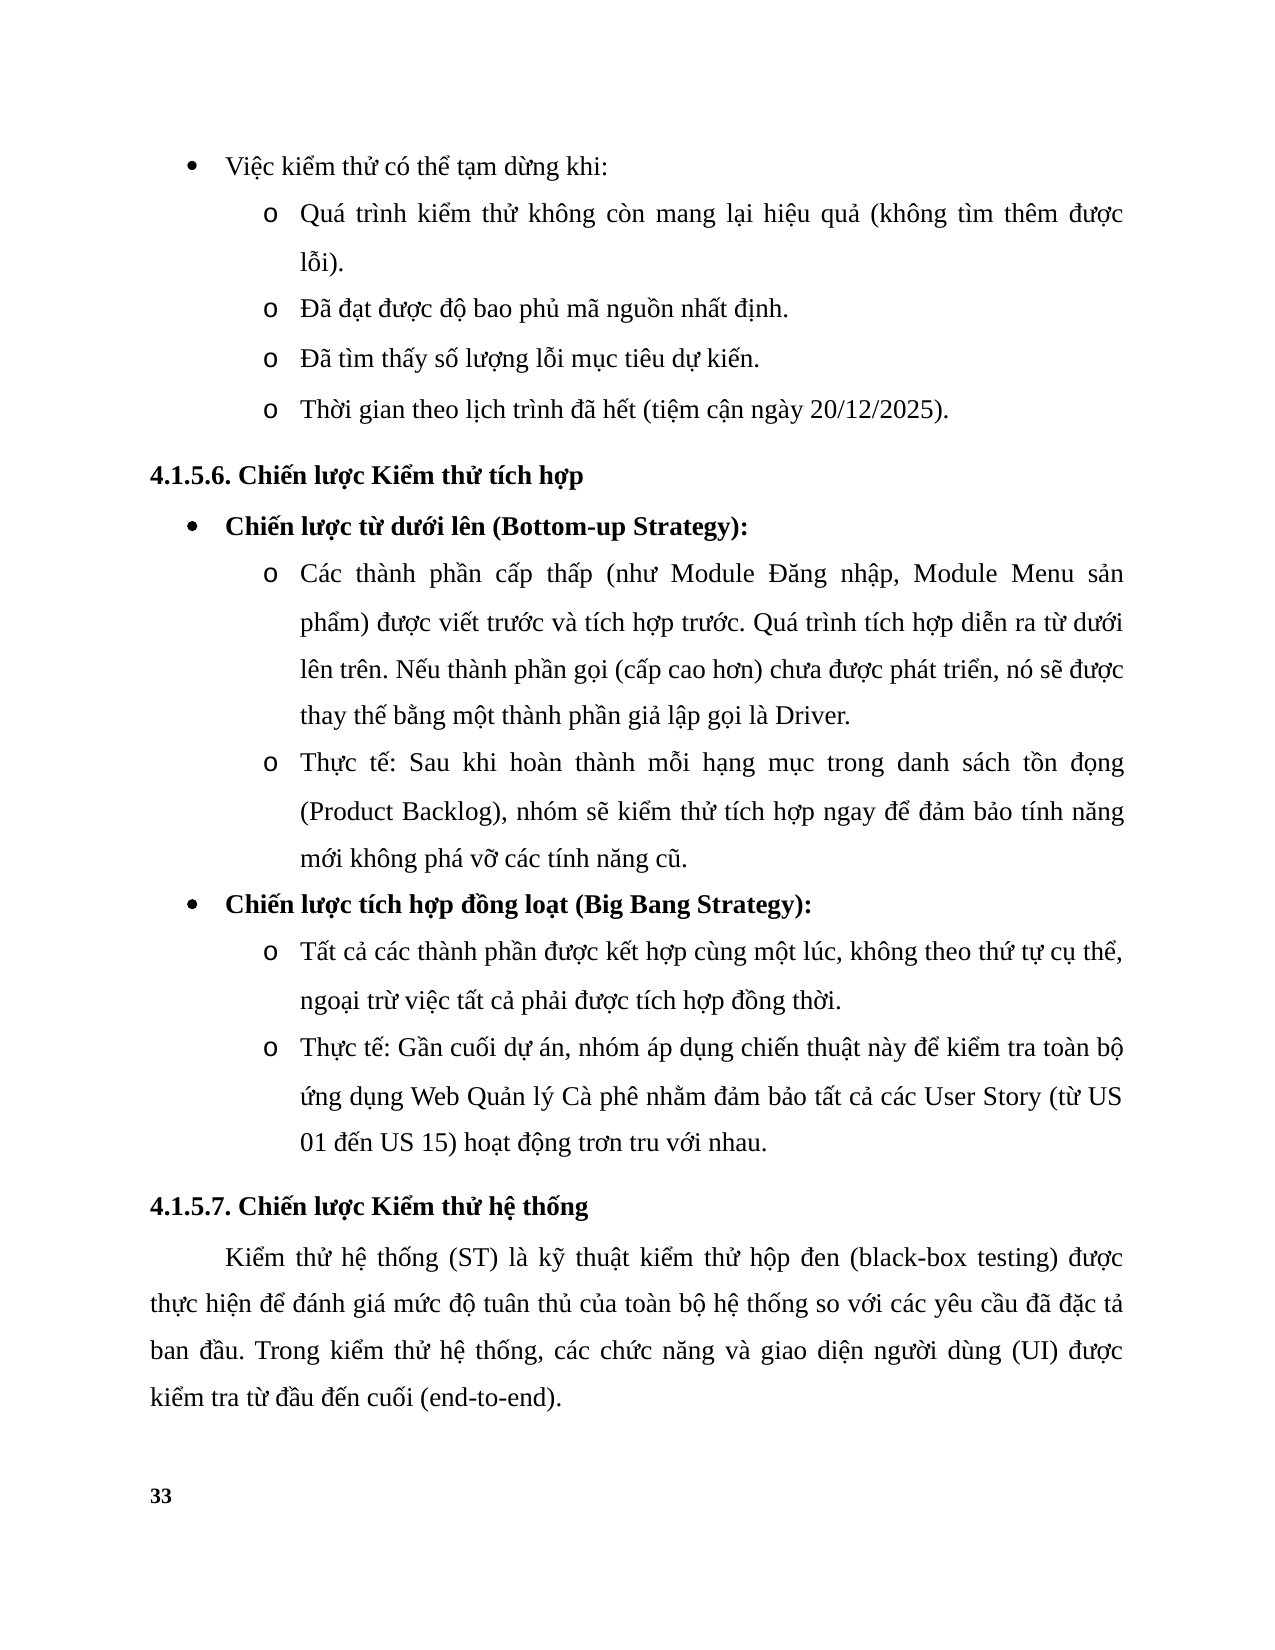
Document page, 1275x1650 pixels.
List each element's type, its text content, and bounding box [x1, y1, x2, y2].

list Quá trình kiểm thử không còn mang lại hiệu quả (không tìm thêm được lỗi). [262, 197, 1125, 277]
list Đã tìm thấy số lượng lỗi mục tiêu dự kiến. [262, 343, 1125, 376]
list Đã đạt được độ bao phủ mã nguồn nhất định. [262, 292, 1125, 326]
list Các thành phần cấp thấp (như Module Đăng nhập, Module Menu sản phẩm) được viết trước và tích hợp trước. Quá trình tích hợp diễn ra từ dưới lên trên. Nếu thành phần gọi (cấp cao hơn) chưa được phát triển, nó sẽ được thay thế bằng một thành phần giả lập gọi là Driver. [262, 557, 1125, 731]
list Việc kiểm thử có thể tạm dừng khi: [187, 150, 1125, 181]
subtitle 4.1.5.7. Chiến lược Kiểm thử hệ thống [150, 1190, 1125, 1221]
subtitle 4.1.5.6. Chiến lược Kiểm thử tích hợp [150, 459, 1125, 491]
list Thực tế: Sau khi hoàn thành mỗi hạng mục trong danh sách tồn đọng (Product Backlog), nhóm sẽ kiểm thử tích hợp ngay để đảm bảo tính năng mới không phá vỡ các tính năng cũ. [262, 746, 1125, 873]
list Thời gian theo lịch trình đã hết (tiệm cận ngày 20/12/2025). [262, 393, 1125, 426]
list Tất cả các thành phần được kết hợp cùng một lúc, không theo thứ tự cụ thể, ngoại trừ việc tất cả phải được tích hợp đồng thời. [262, 935, 1125, 1015]
list Chiến lược từ dưới lên (Bottom-up Strategy): [187, 510, 1125, 542]
text Kiểm thử hệ thống (ST) là kỹ thuật kiểm thử hộp đen (black-box testing) được thực hiện để đánh giá mức độ tuân thủ của toàn bộ hệ thống so với các yêu cầu đã đặc tả ban đầu. Trong kiểm thử hệ thống, các chức năng và giao diện người dùng (UI) được kiểm tra từ đầu đến cuối (end-to-end). [150, 1241, 1125, 1412]
list Chiến lược tích hợp đồng loạt (Big Bang Strategy): [187, 888, 1125, 920]
list Thực tế: Gần cuối dự án, nhóm áp dụng chiến thuật này để kiểm tra toàn bộ ứng dụng Web Quản lý Cà phê nhằm đảm bảo tất cả các User Story (từ US 01 đến US 15) hoạt động trơn tru với nhau. [262, 1031, 1125, 1158]
